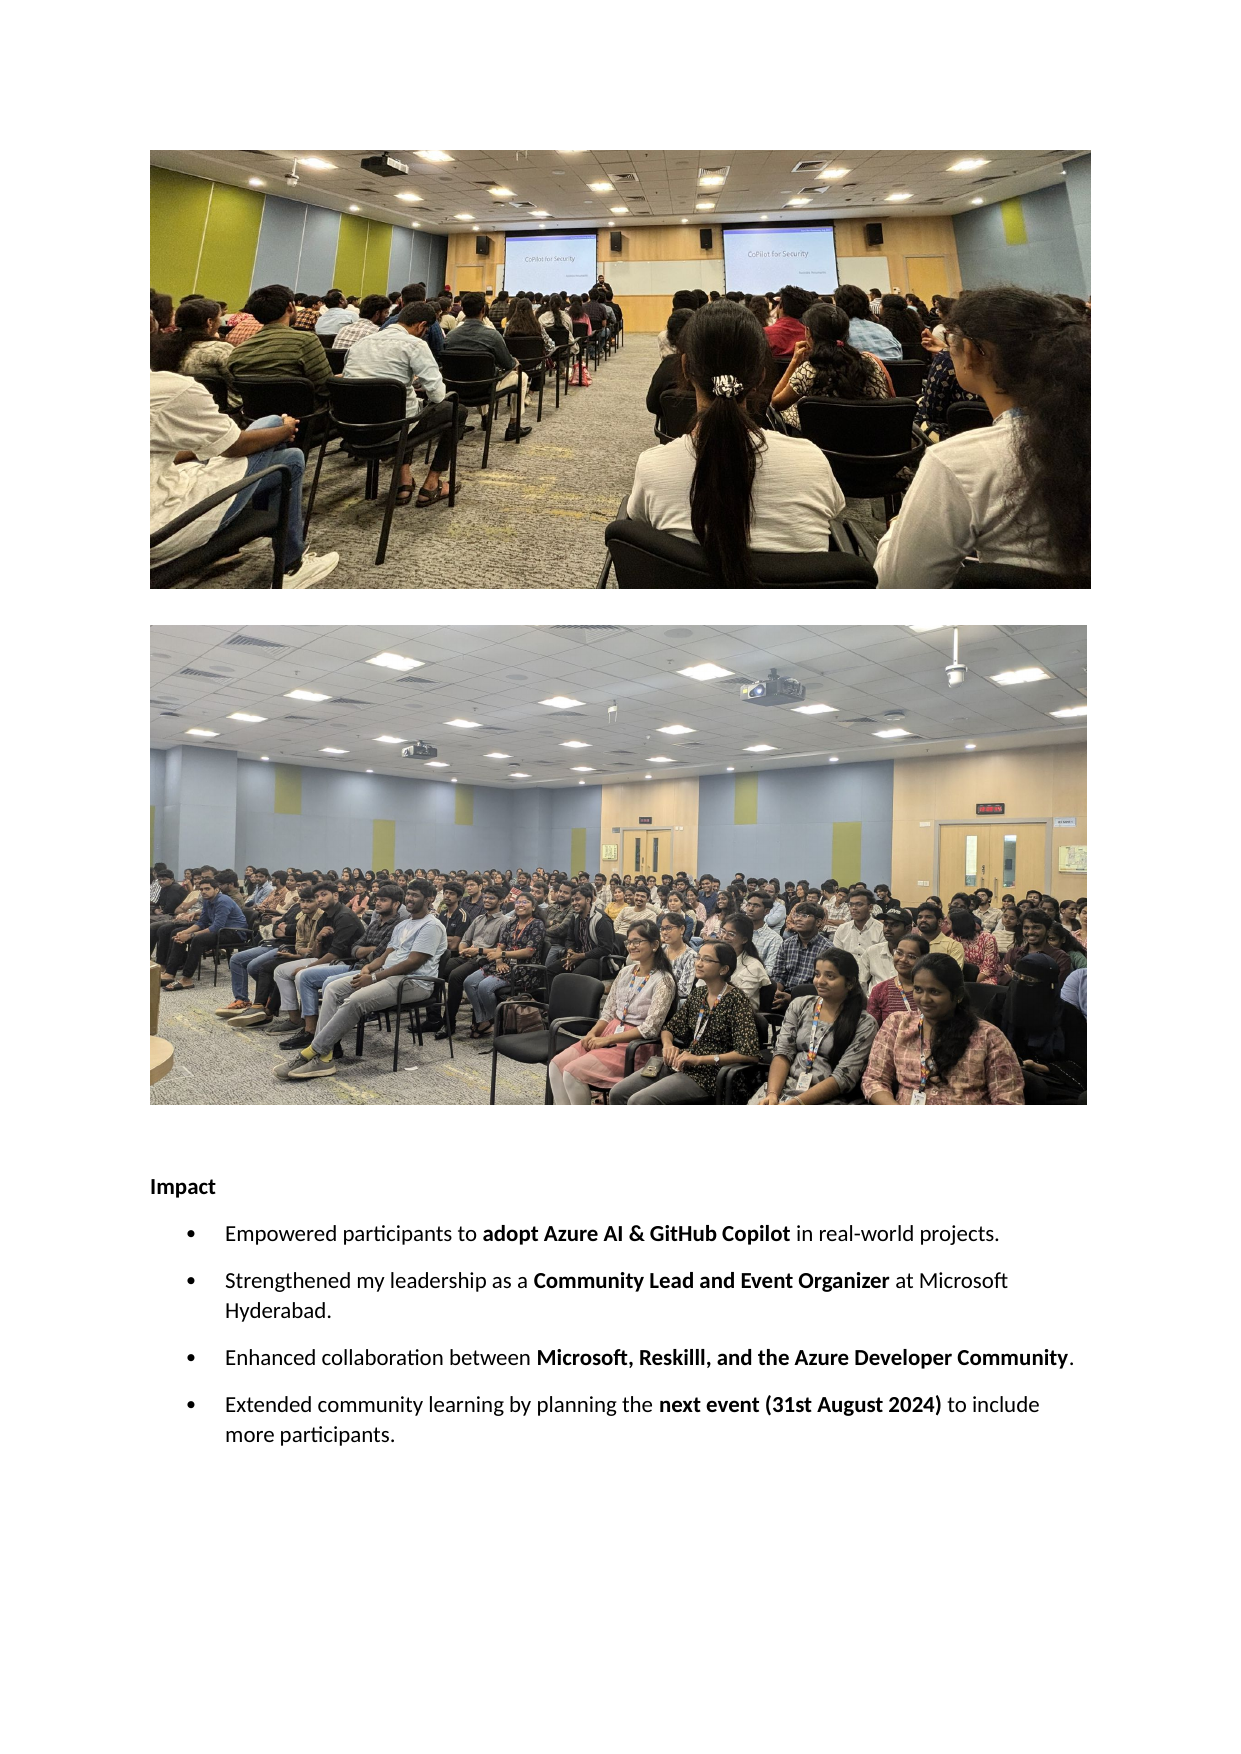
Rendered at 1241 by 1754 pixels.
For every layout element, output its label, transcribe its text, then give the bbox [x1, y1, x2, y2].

text Impact [150, 1172, 1090, 1200]
picture [150, 150, 1091, 589]
list Strengthened my leadership as a Community Lead and Event Organizer at Microsoft Hyderabad. [187, 1266, 1090, 1324]
picture [150, 625, 1087, 1105]
list Empowered participants to adopt Azure AI & GitHub Copilot in real-world projects. [187, 1219, 1090, 1247]
list Extended community learning by planning the next event (31st August 2024) to include more participants. [187, 1390, 1090, 1448]
list Enhanced collaboration between Microsoft, Reskilll, and the Azure Developer Community. [187, 1343, 1090, 1371]
